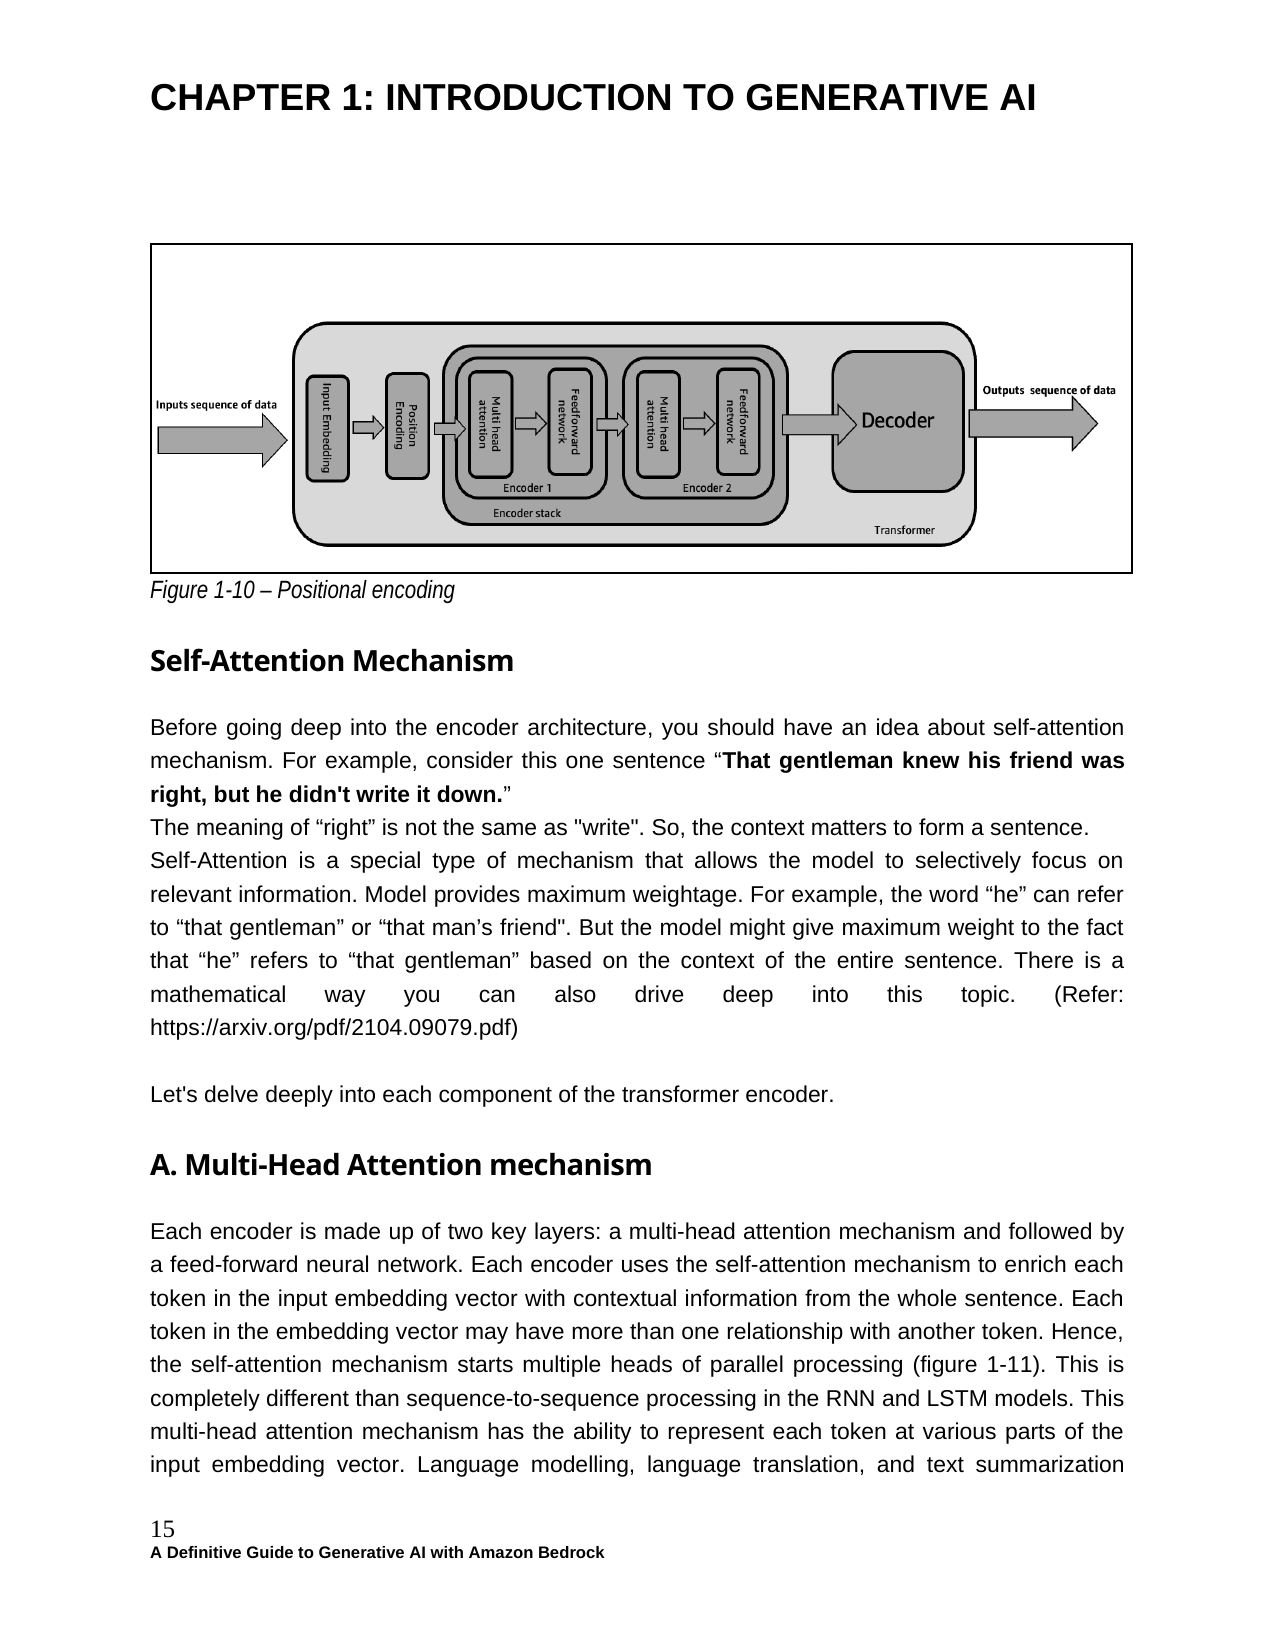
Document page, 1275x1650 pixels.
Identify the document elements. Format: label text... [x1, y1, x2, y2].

text The meaning of “right” is not the same as "write". So, the context matters to form a sentence. [150, 807, 1125, 841]
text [150, 1211, 1125, 1478]
subtitle Self-Attention Mechanism [150, 641, 1125, 680]
text Figure 1-10 – Positional encoding [150, 574, 1125, 603]
picture [152, 245, 1131, 572]
subtitle A. Multi-Head Attention mechanism [150, 1145, 1125, 1184]
text Before going deep into the encoder architecture, you should have an idea about self-attention mechanism. For example, consider this one sentence “That gentleman knew his friend was right, but he didn't write it down.” [150, 707, 1125, 807]
text Let's delve deeply into each component of the transformer encoder. [150, 1074, 1125, 1107]
text Self-Attention is a special type of mechanism that allows the model to selectively focus on relevant information. Model provides maximum weightage. For example, the word “he” can refer to “that gentleman” or “that man’s friend". But the model might give maximum weight to the fact that “he” refers to “that gentleman” based on the context of the entire sentence. There is a mathematical way you can also drive deep into this topic. (Refer: https://arxiv.org/pdf/2104.09079.pdf) [150, 841, 1125, 1041]
